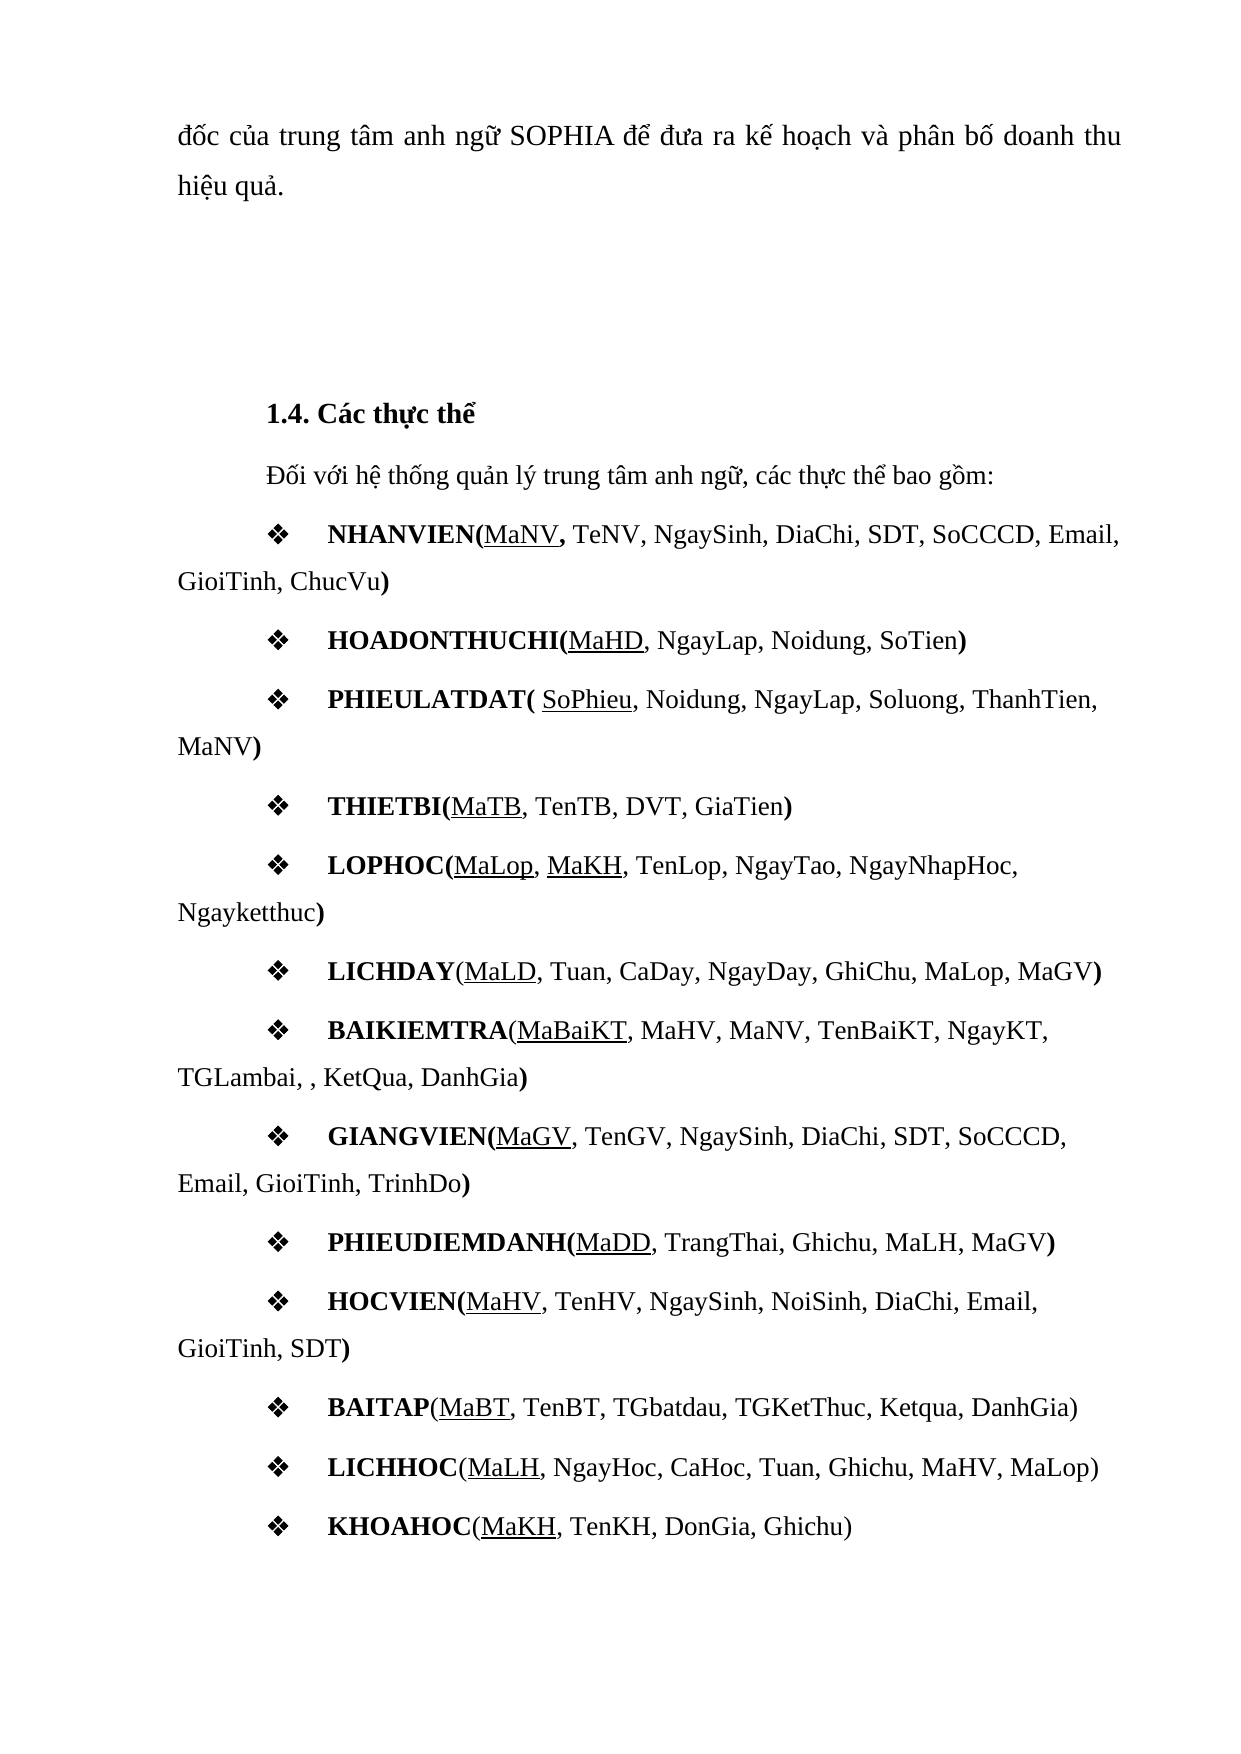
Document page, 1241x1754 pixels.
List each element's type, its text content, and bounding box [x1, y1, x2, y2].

list BAIKIEMTRA(MaBaiKT, MaHV, MaNV, TenBaiKT, NgayKT, TGLambai, , KetQua, DanhGia) [177, 1014, 1122, 1092]
list NHANVIEN(MaNV, TeNV, NgaySinh, DiaChi, SDT, SoCCCD, Email, GioiTinh, ChucVu) [177, 518, 1122, 596]
list LOPHOC(MaLop, MaKH, TenLop, NgayTao, NgayNhapHoc, Ngayketthuc) [177, 849, 1122, 927]
list HOADONTHUCHI(MaHD, NgayLap, Noidung, SoTien) [177, 624, 1122, 656]
list KHOAHOC(MaKH, TenKH, DonGia, Ghichu) [177, 1510, 1122, 1541]
list LICHHOC(MaLH, NgayHoc, CaHoc, Tuan, Ghichu, MaHV, MaLop) [177, 1451, 1122, 1482]
list GIANGVIEN(MaGV, TenGV, NgaySinh, DiaChi, SDT, SoCCCD, Email, GioiTinh, TrinhDo) [177, 1120, 1122, 1198]
subtitle 1.4. Các thực thể [177, 396, 1122, 430]
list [177, 118, 1122, 202]
list PHIEUDIEMDANH(MaDD, TrangThai, Ghichu, MaLH, MaGV) [177, 1226, 1122, 1257]
list BAITAP(MaBT, TenBT, TGbatdau, TGKetThuc, Ketqua, DanhGia) [177, 1391, 1122, 1423]
list PHIEULATDAT( SoPhieu, Noidung, NgayLap, Soluong, ThanhTien, MaNV) [177, 684, 1122, 762]
list HOCVIEN(MaHV, TenHV, NgaySinh, NoiSinh, DiaChi, Email, GioiTinh, SDT) [177, 1286, 1122, 1363]
text Đối với hệ thống quản lý trung tâm anh ngữ, các thực thể bao gồm: [177, 459, 1122, 490]
list LICHDAY(MaLD, Tuan, CaDay, NgayDay, GhiChu, MaLop, MaGV) [177, 955, 1122, 986]
list THIETBI(MaTB, TenTB, DVT, GiaTien) [177, 789, 1122, 821]
